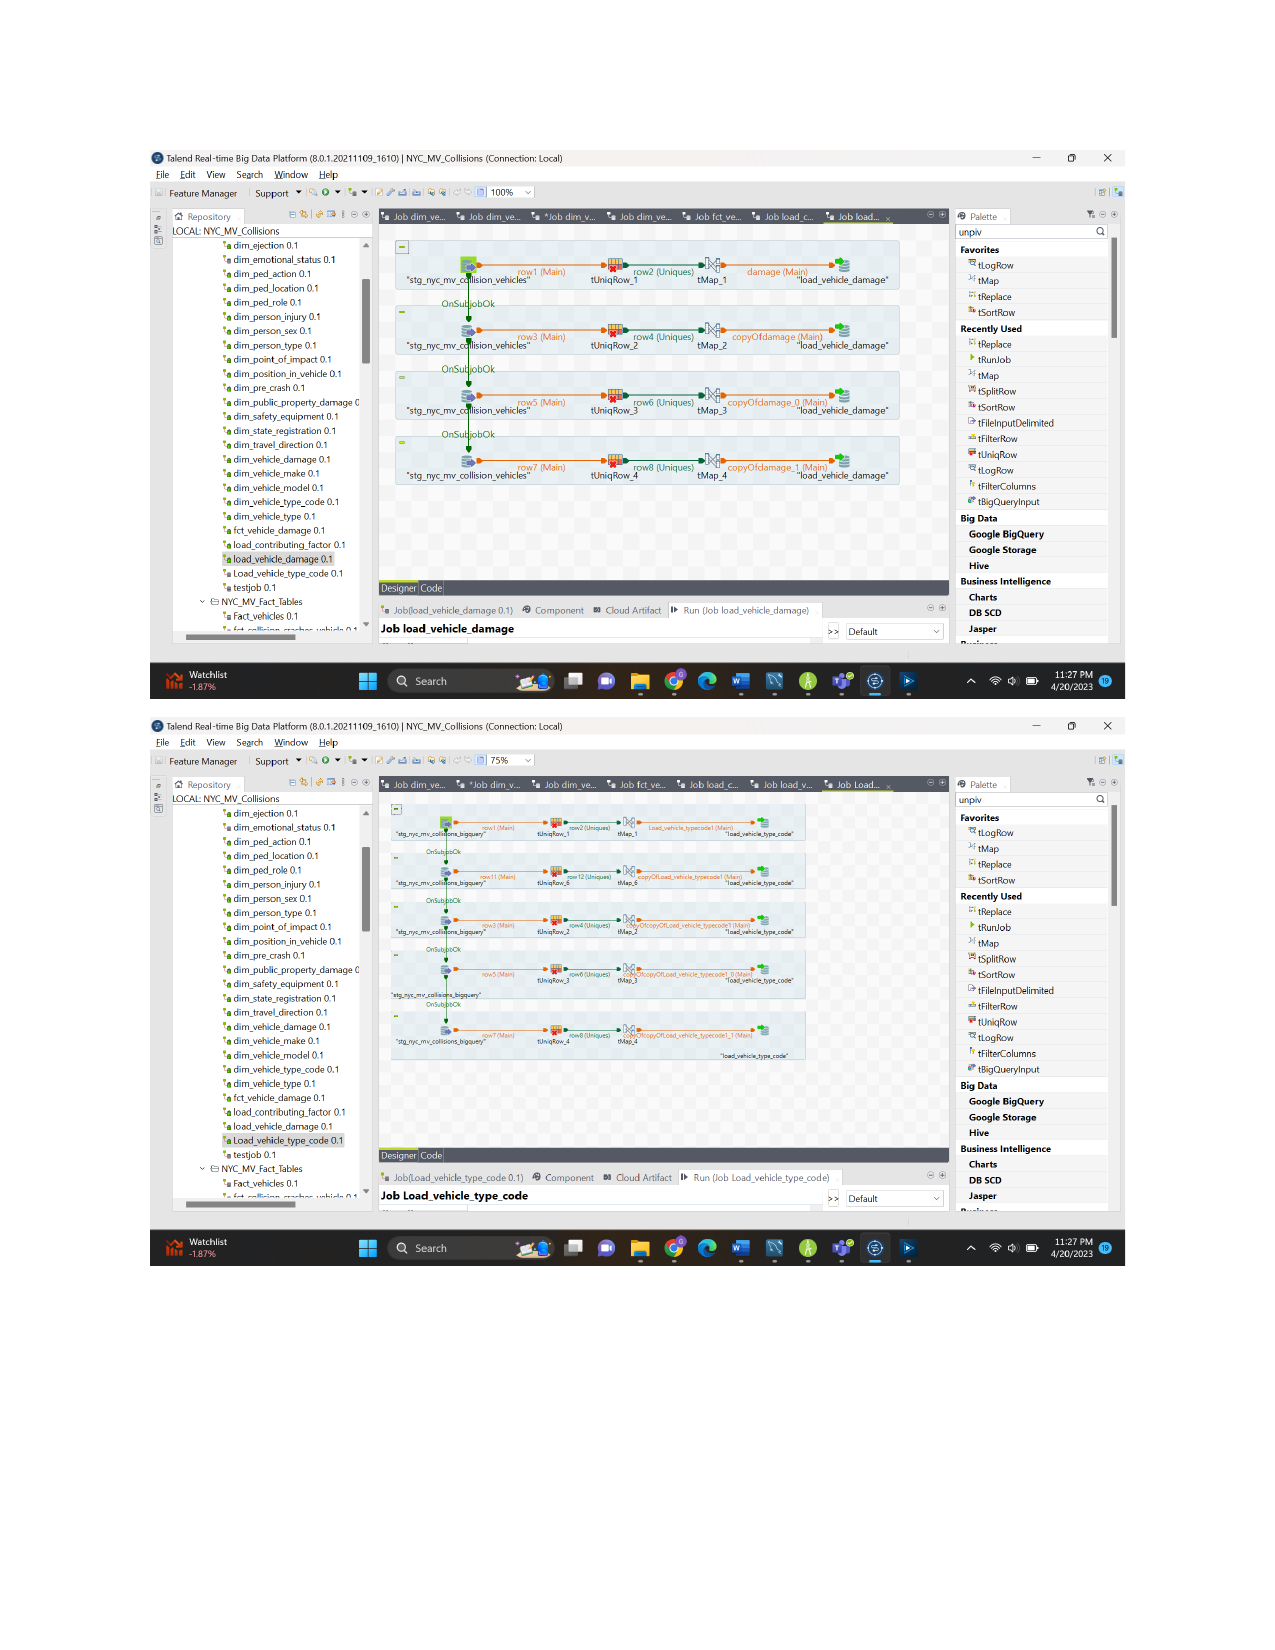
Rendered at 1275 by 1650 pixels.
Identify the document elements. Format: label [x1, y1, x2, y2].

picture [150, 150, 1125, 699]
picture [150, 717, 1125, 1266]
